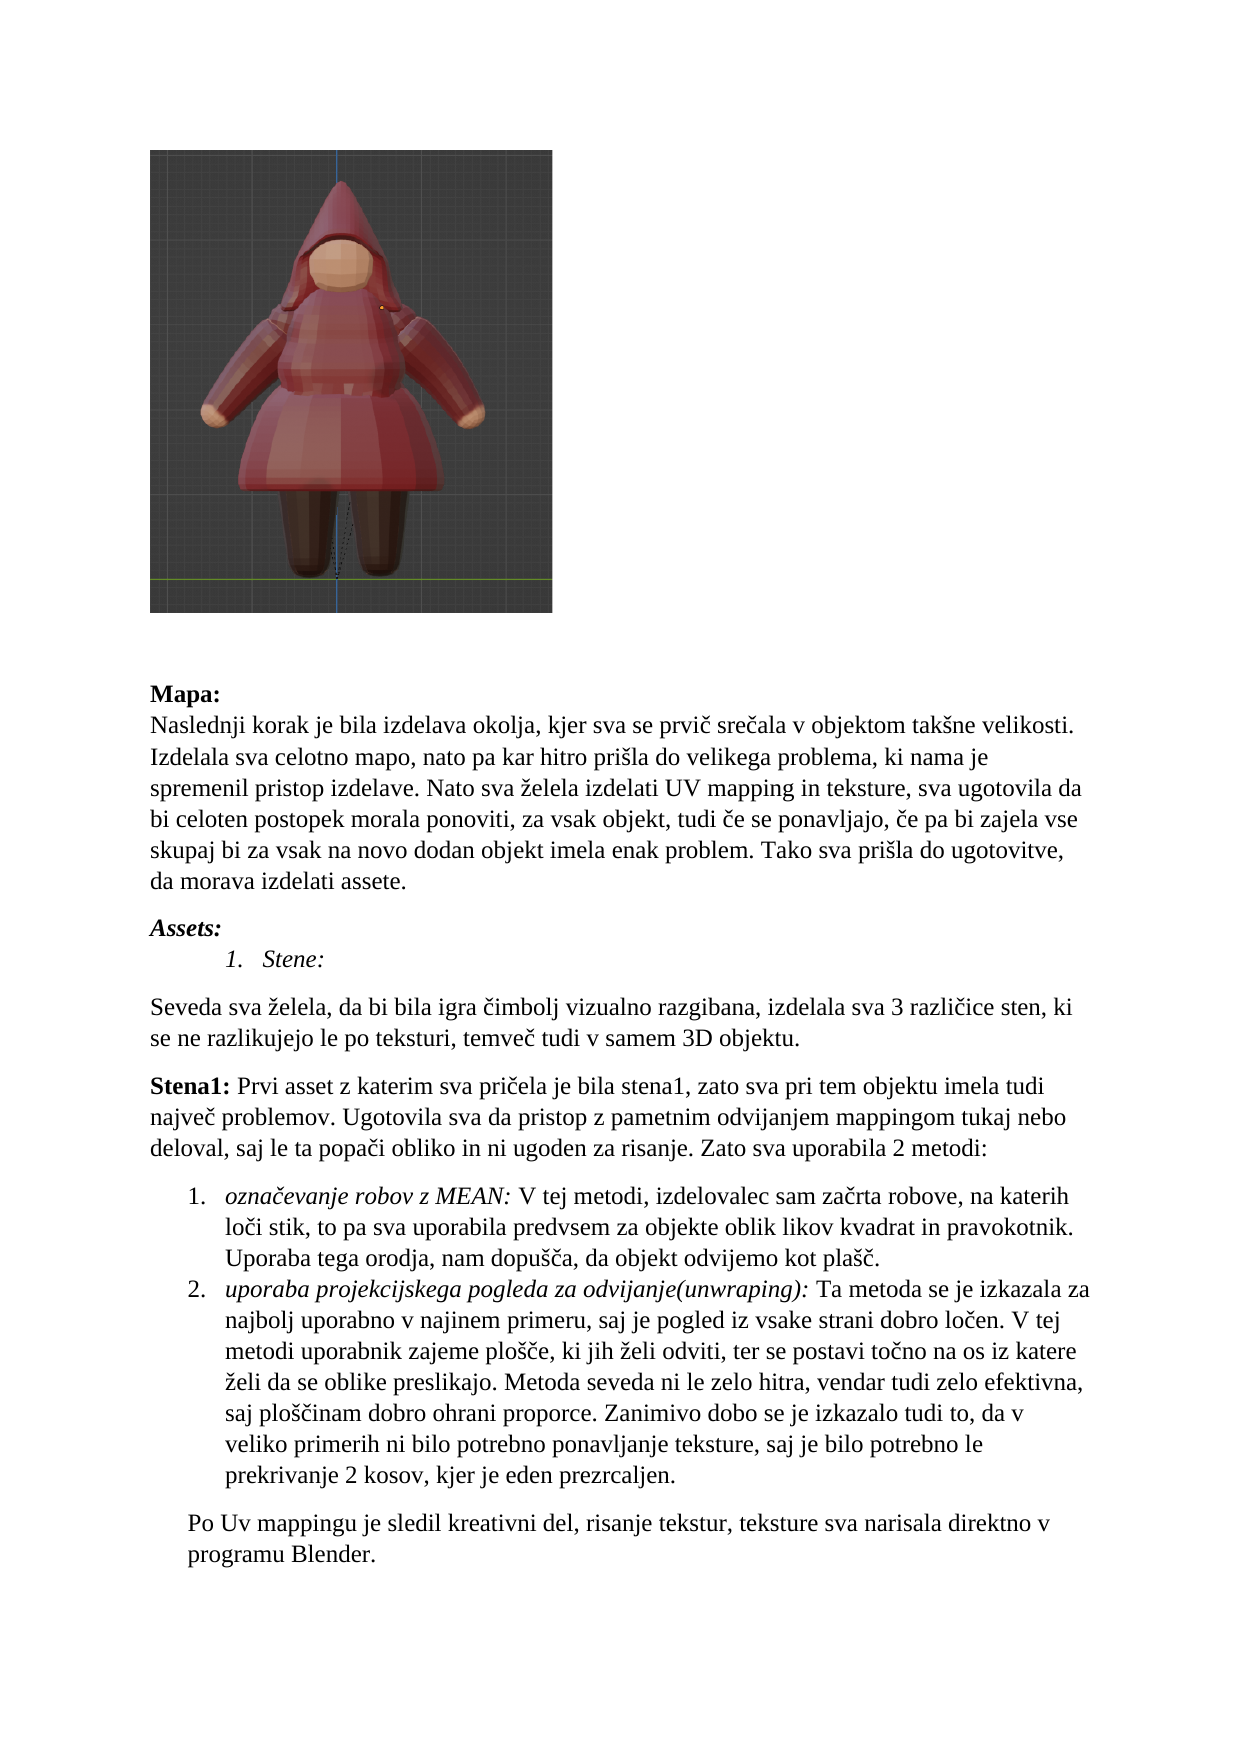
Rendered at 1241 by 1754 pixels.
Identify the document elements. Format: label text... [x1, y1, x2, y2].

text Naslednji korak je bila izdelava okolja, kjer sva se prvič srečala v objektom takšne velikosti. Izdelala sva celotno mapo, nato pa kar hitro prišla do velikega problema, ki nama je spremenil pristop izdelave. Nato sva želela izdelati UV mapping in teksture, sva ugotovila da bi celoten postopek morala ponoviti, za vsak objekt, tudi če se ponavljajo, če pa bi zajela vse skupaj bi za vsak na novo dodan objekt imela enak problem. Tako sva prišla do ugotovitve, da morava izdelati assete. [150, 711, 1090, 894]
text Stena1: Prvi asset z katerim sva pričela je bila stena1, zato sva pri tem objektu imela tudi največ problemov. Ugotovila sva da pristop z pametnim odvijanjem mappingom tukaj nebo deloval, saj le ta popači obliko in ni ugoden za risanje. Zato sva uporabila 2 metodi: [150, 1071, 1090, 1162]
text Seveda sva želela, da bi bila igra čimbolj vizualno razgibana, izdelala sva 3 različice sten, ki se ne razlikujejo le po teksturi, temveč tudi v samem 3D objektu. [150, 992, 1090, 1052]
picture [150, 150, 553, 613]
text Po Uv mappingu je sledil kreativni del, risanje tekstur, teksture sva narisala direktno v programu Blender. [187, 1508, 1090, 1568]
list označevanje robov z MEAN: V tej metodi, izdelovalec sam začrta robove, na katerih loči stik, to pa sva uporabila predvsem za objekte oblik likov kvadrat in pravokotnik. Uporaba tega orodja, nam dopušča, da objekt odvijemo kot plašč. [187, 1181, 1090, 1272]
list Stene: [225, 944, 1090, 973]
list uporaba projekcijskega pogleda za odvijanje(unwraping): Ta metoda se je izkazala za najbolj uporabno v najinem primeru, saj je pogled iz vsake strani dobro ločen. V tej metodi uporabnik zajeme plošče, ki jih želi odviti, ter se postavi točno na os iz katere želi da se oblike preslikajo. Metoda seveda ni le zelo hitra, vendar tudi zelo efektivna, saj ploščinam dobro ohrani proporce. Zanimivo dobo se je izkazalo tudi to, da v veliko primerih ni bilo potrebno ponavljanje teksture, saj je bilo potrebno le prekrivanje 2 kosov, kjer je eden prezrcaljen. [187, 1274, 1090, 1489]
subtitle Mapa: [150, 679, 1090, 708]
subtitle Assets: [150, 913, 1090, 942]
